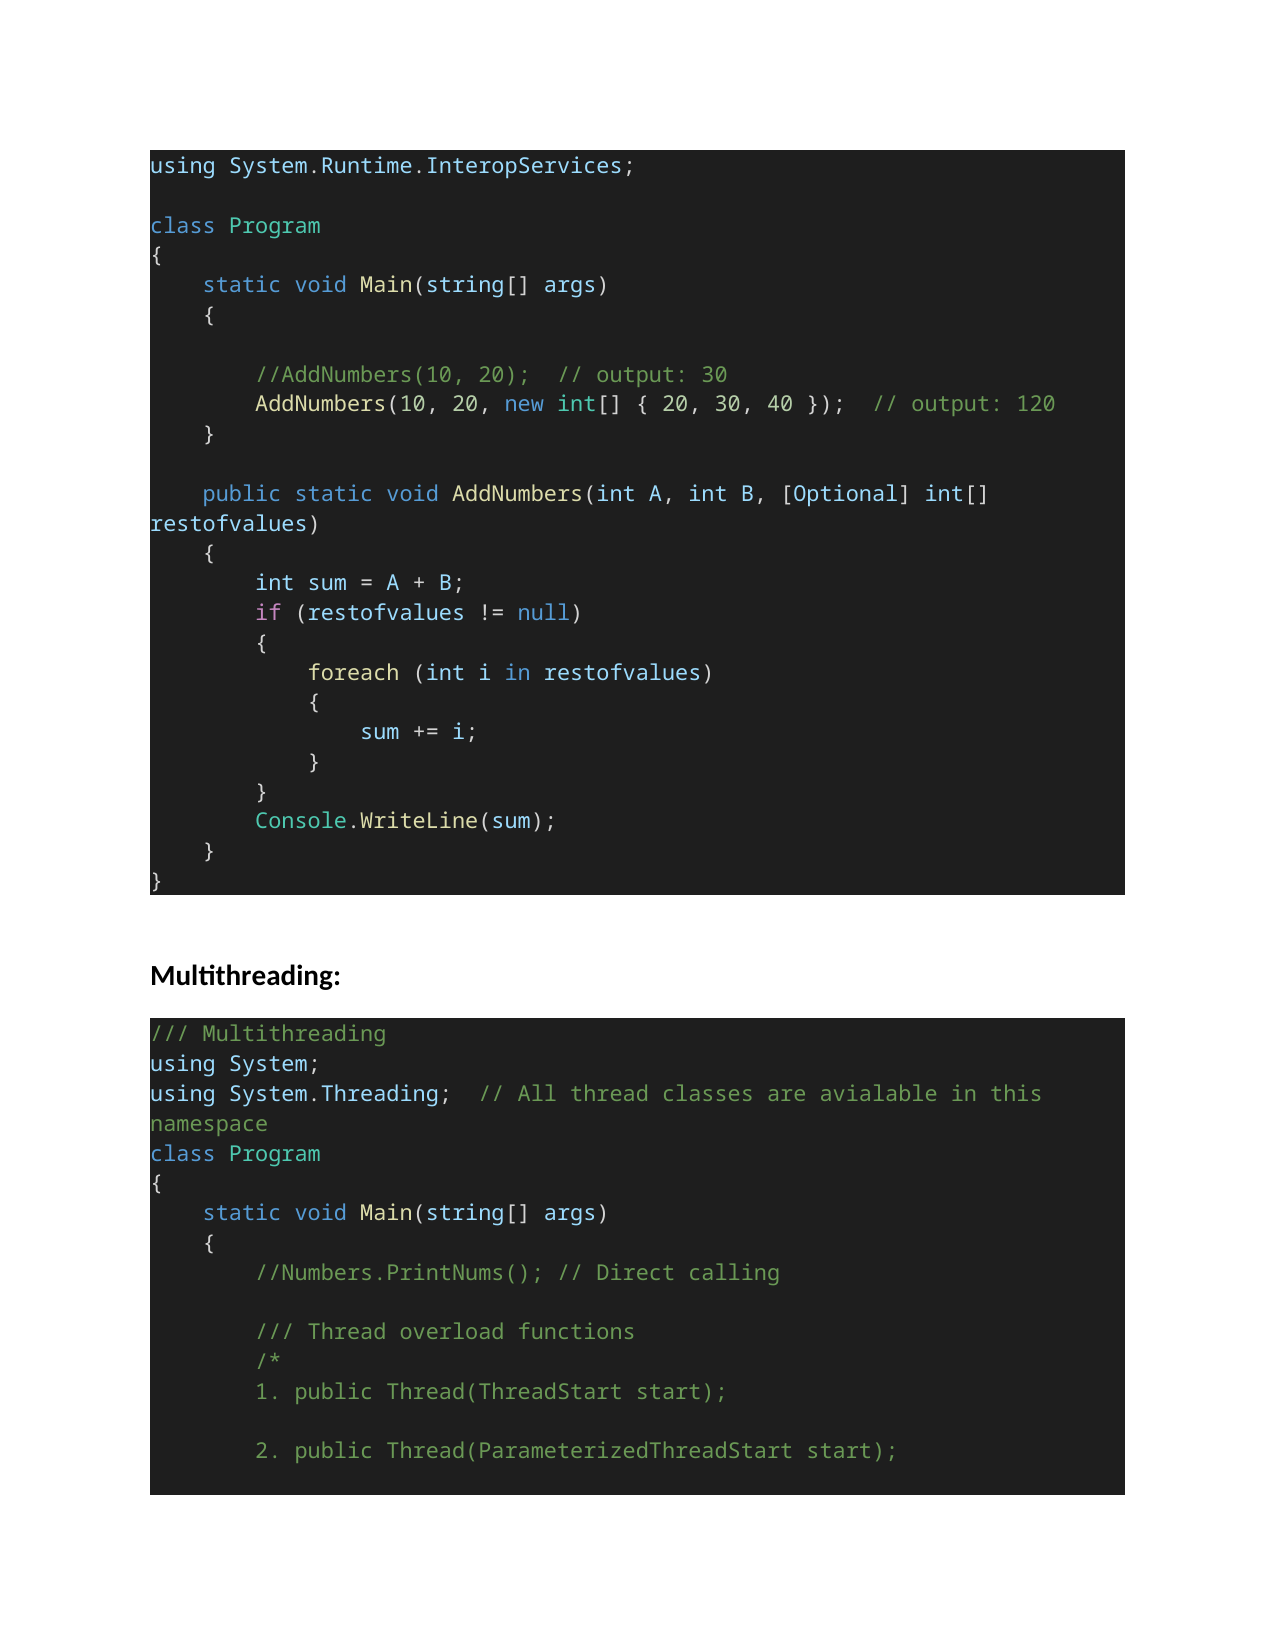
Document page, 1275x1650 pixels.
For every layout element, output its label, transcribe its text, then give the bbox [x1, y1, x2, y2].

text { [150, 1167, 1125, 1197]
text static void Main(string[] args) [150, 269, 1125, 299]
text } [150, 418, 1125, 448]
text class Program [150, 1137, 1125, 1167]
text /// Thread overload functions [150, 1316, 1125, 1346]
text foreach (int i in restofvalues) [150, 656, 1125, 686]
text using System; [150, 1048, 1125, 1078]
text } [150, 776, 1125, 805]
text /* [150, 1346, 1125, 1376]
text using System.Runtime.InteropServices; [150, 150, 1125, 180]
text sum += i; [150, 716, 1125, 746]
text { [150, 299, 1125, 329]
text } [150, 865, 1125, 895]
text static void Main(string[] args) [150, 1197, 1125, 1227]
text if (restofvalues != null) [150, 597, 1125, 627]
text { [150, 537, 1125, 567]
text } [150, 746, 1125, 776]
text } [150, 835, 1125, 865]
text { [150, 686, 1125, 716]
text using System.Threading; // All thread classes are avialable in this namespace [150, 1078, 1125, 1137]
text 1. public Thread(ThreadStart start); [150, 1376, 1125, 1406]
text Console.WriteLine(sum); [150, 805, 1125, 835]
text int sum = A + B; [150, 567, 1125, 597]
text { [150, 1227, 1125, 1257]
text //Numbers.PrintNums(); // Direct calling [150, 1257, 1125, 1286]
text 2. public Thread(ParameterizedThreadStart start); [150, 1435, 1125, 1465]
text //AddNumbers(10, 20); // output: 30 [150, 358, 1125, 388]
text { [150, 627, 1125, 656]
text /// Multithreading [150, 1018, 1125, 1048]
text public static void AddNumbers(int A, int B, [Optional] int[] restofvalues) [150, 478, 1125, 537]
text { [150, 239, 1125, 269]
text Multithreading: [150, 957, 1125, 992]
text AddNumbers(10, 20, new int[] { 20, 30, 40 }); // output: 120 [150, 388, 1125, 418]
text class Program [150, 209, 1125, 239]
